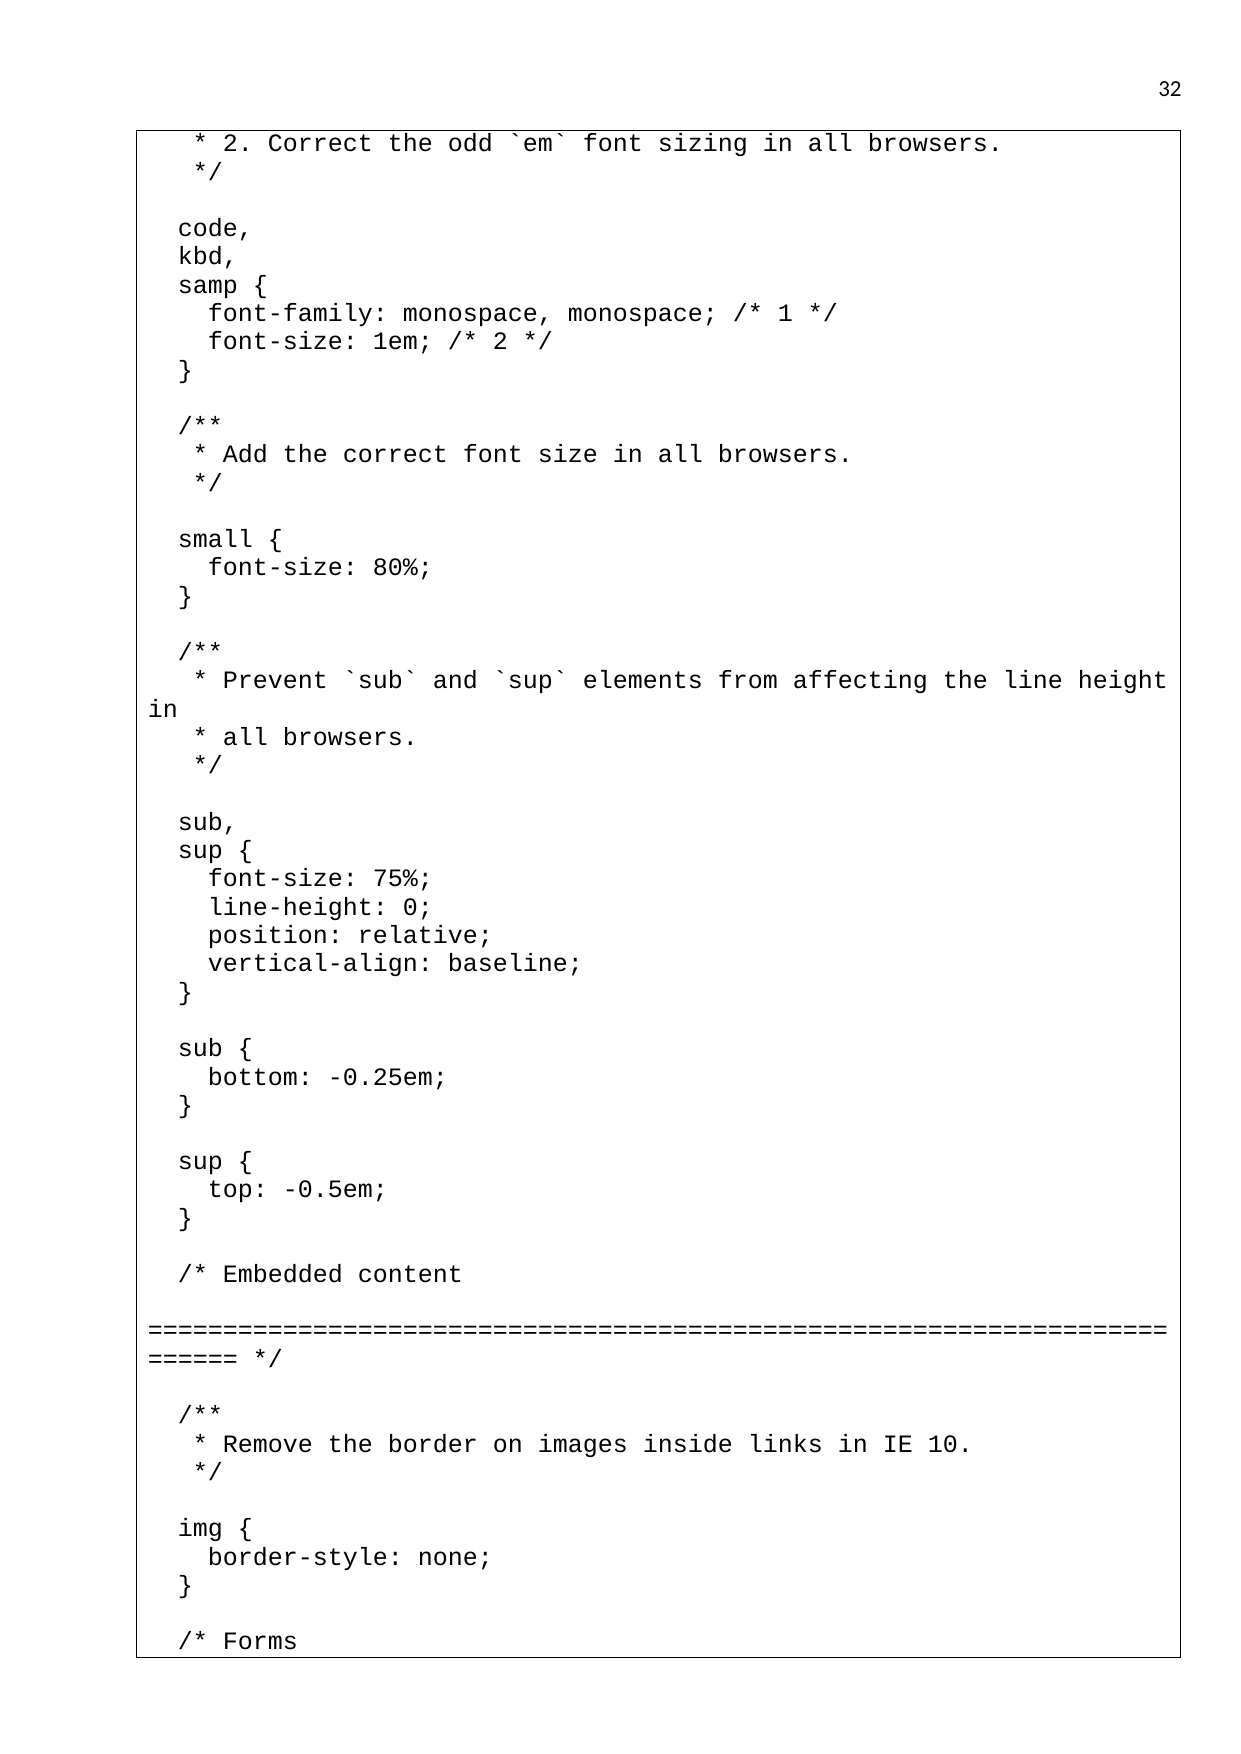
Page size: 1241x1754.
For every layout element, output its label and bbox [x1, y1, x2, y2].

table_header [137, 131, 1180, 1657]
